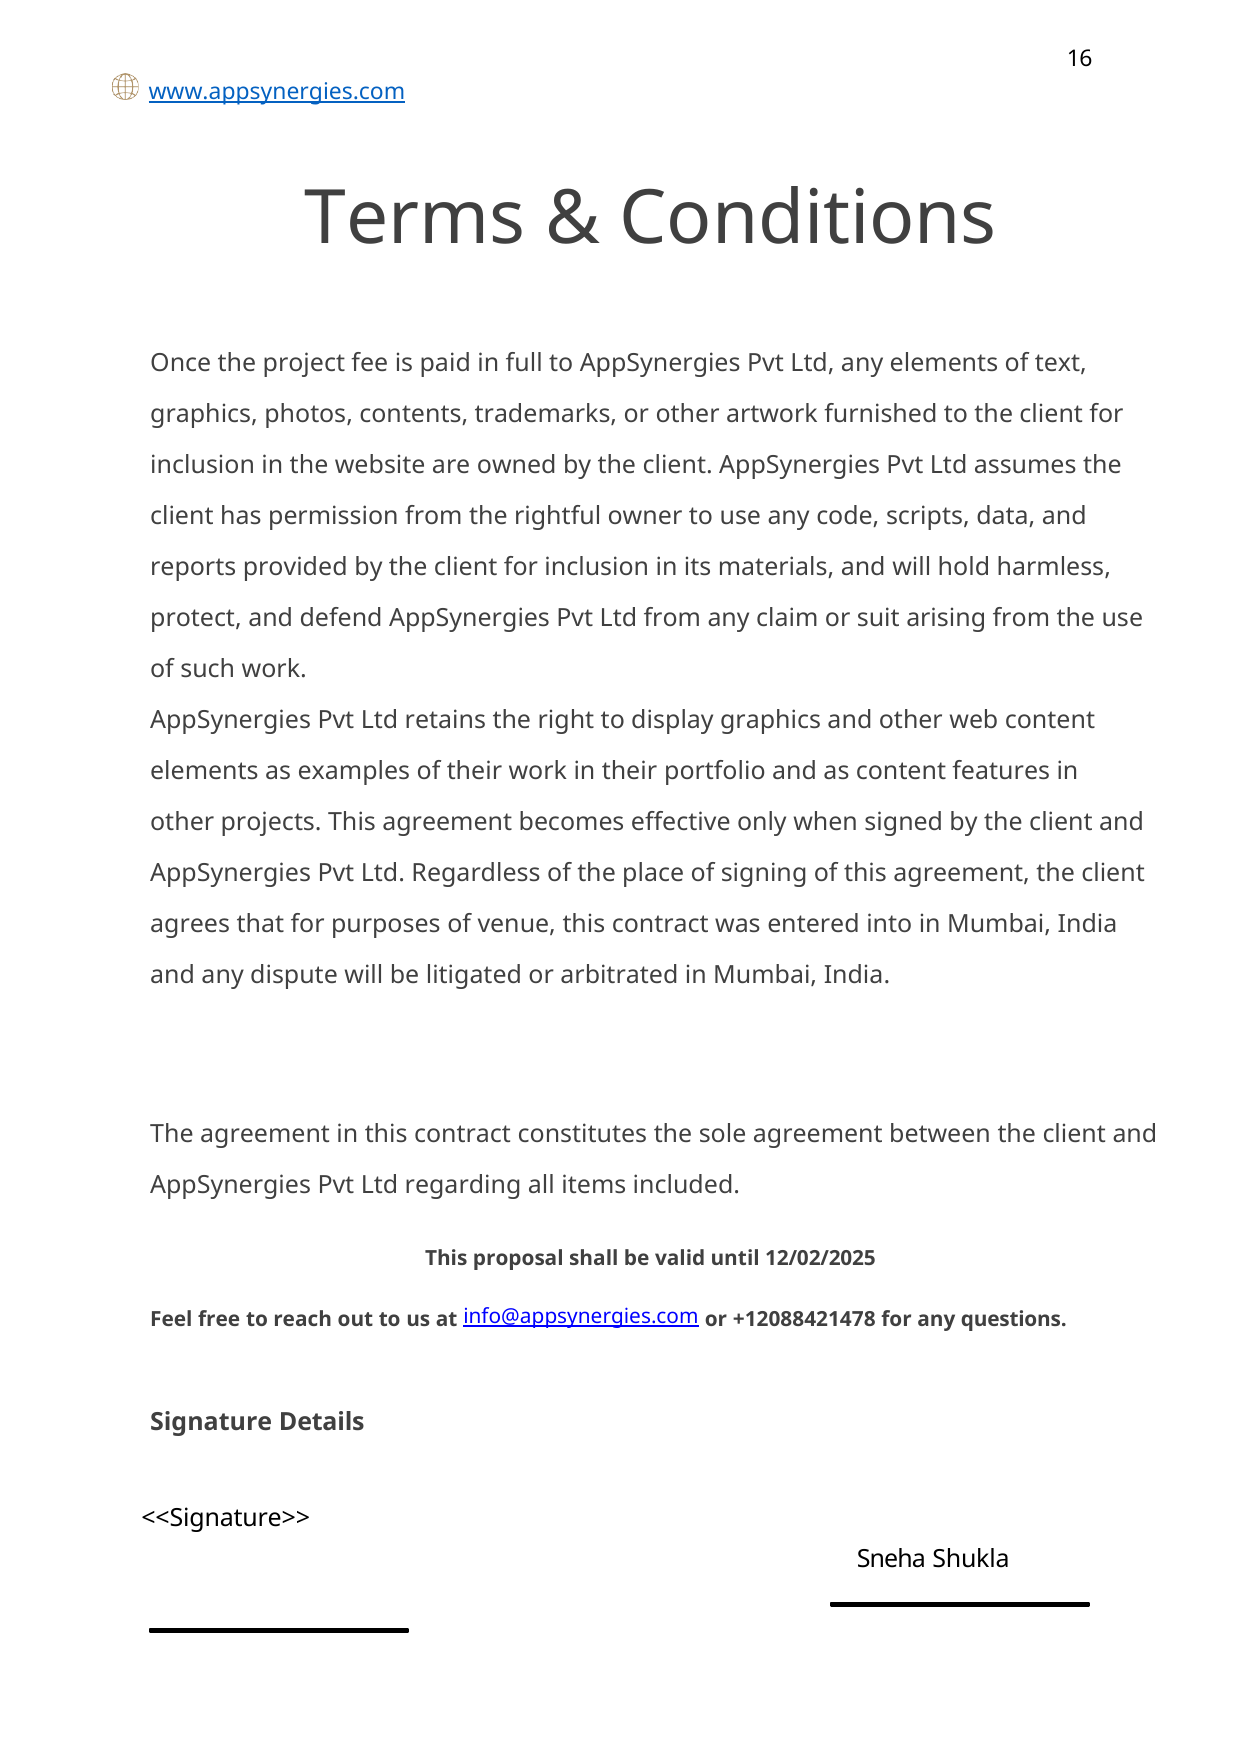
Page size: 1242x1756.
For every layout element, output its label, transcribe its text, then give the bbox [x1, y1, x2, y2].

text <<Signature>> [141, 1499, 311, 1534]
text The agreement in this contract constitutes the sole agreement between the client and AppSynergies Pvt Ltd regarding all items included. [150, 1116, 1242, 1201]
picture [112, 73, 139, 100]
text www.appsynergies.com [112, 73, 1242, 106]
text Signature Details [150, 1404, 1242, 1438]
text Feel free to reach out to us at info@appsynergies.com or +12088421478 for any questions. [150, 1301, 1242, 1332]
text Once the project fee is paid in full to AppSynergies Pvt Ltd, any elements of text, graphics, photos, contents, trademarks, or other artwork furnished to the client for inclusion in the website are owned by the client. AppSynergies Pvt Ltd assumes the client has permission from the rightful owner to use any code, scripts, data, and reports provided by the client for inclusion in its materials, and will hold harmless, protect, and defend AppSynergies Pvt Ltd from any claim or suit arising from the use of such work. [150, 344, 1148, 684]
text AppSynergies Pvt Ltd retains the right to display graphics and other web content elements as examples of their work in their portfolio and as content features in other projects. This agreement becomes effective only when signed by the client and AppSynergies Pvt Ltd. Regardless of the place of signing of this agreement, the client agrees that for purposes of venue, this contract was entered into in Mumbai, India and any dispute will be litigated or arbitrated in Mumbai, India. [150, 701, 1148, 991]
text Sneha Shukla [857, 1540, 1242, 1574]
text 16 [1067, 42, 1242, 73]
subtitle Terms & Conditions [119, 163, 1182, 265]
text This proposal shall be valid until 12/02/2025 [118, 1243, 1182, 1271]
